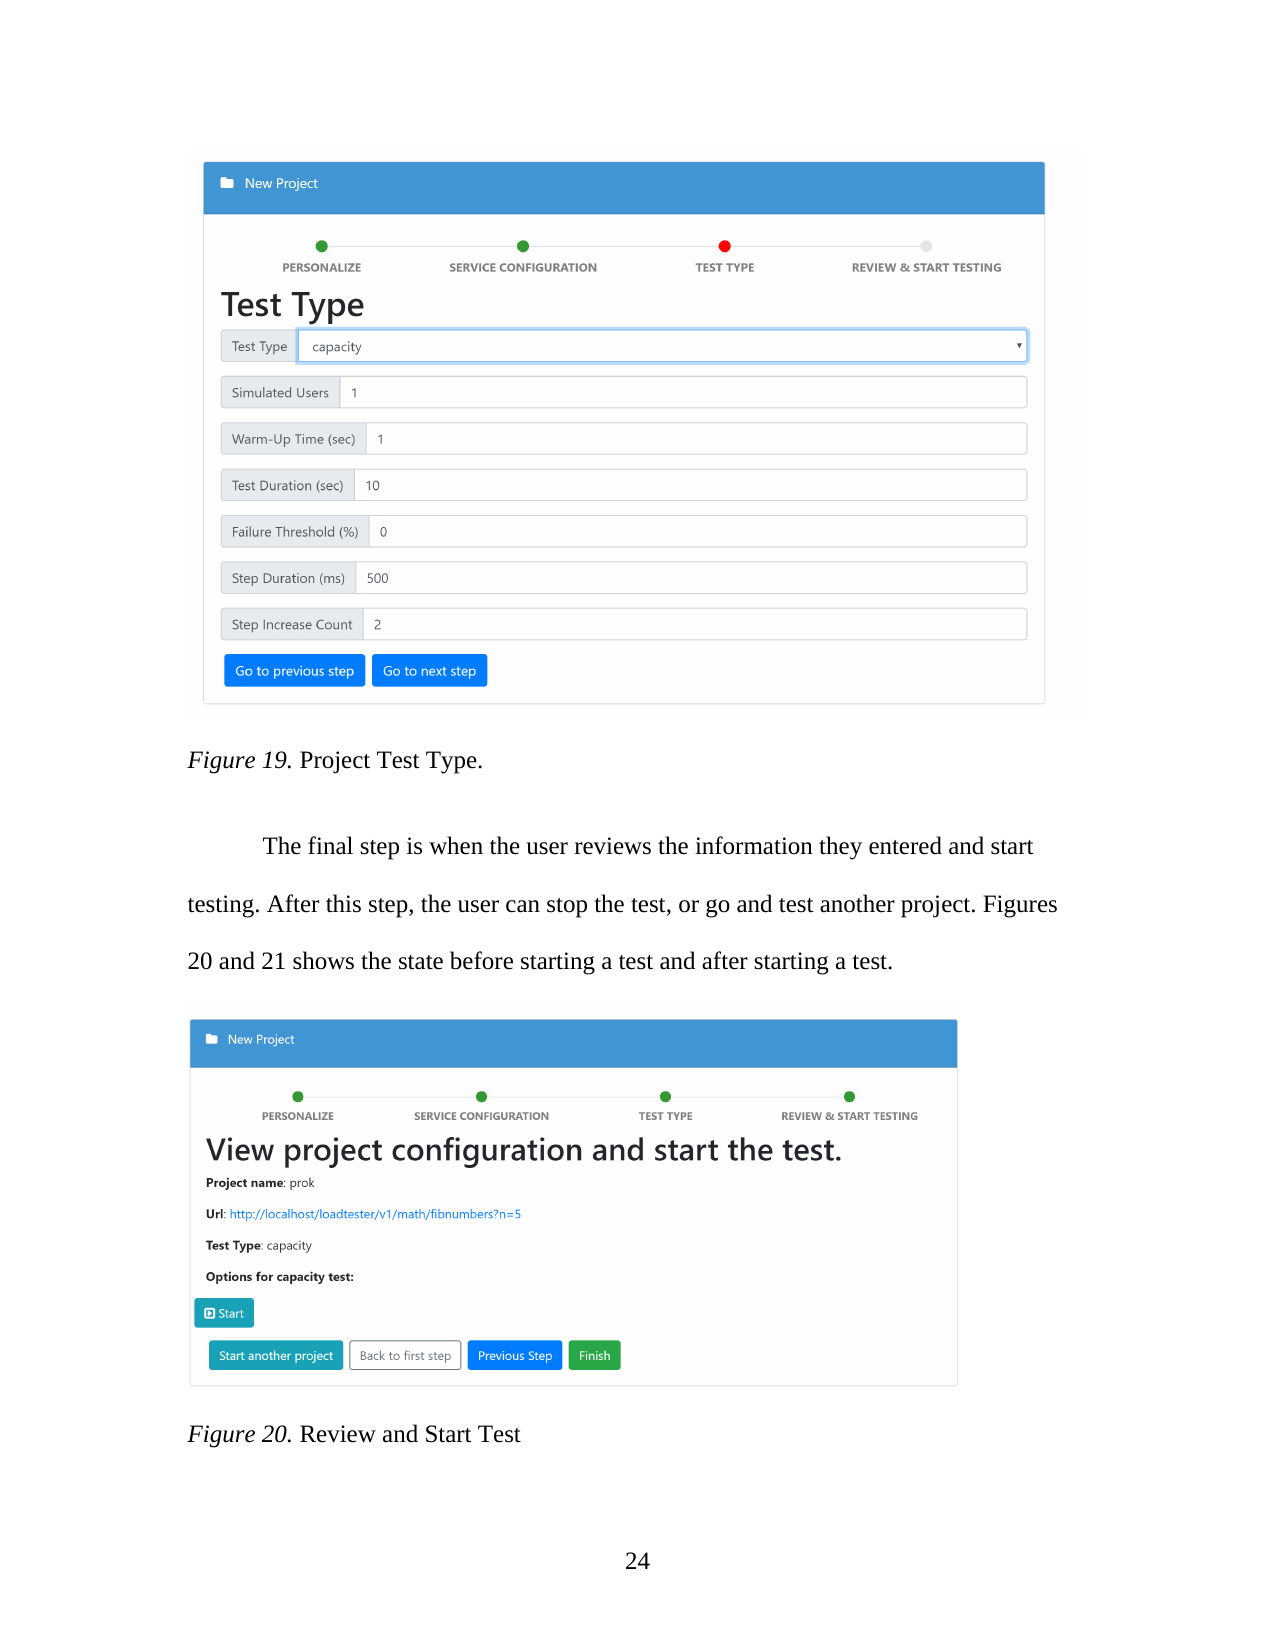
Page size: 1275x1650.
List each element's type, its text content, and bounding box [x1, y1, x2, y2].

text Figure 20. Review and Start Test [187, 1419, 1087, 1448]
picture [187, 150, 1087, 717]
text The final step is when the user reviews the information they entered and start testing. After this step, the user can stop the test, or go and test another project. Figures 20 and 21 shows the state before starting a test and after starting a test. [187, 831, 1087, 975]
picture [187, 1003, 961, 1391]
text Figure 19. Project Test Type. [187, 745, 1087, 774]
